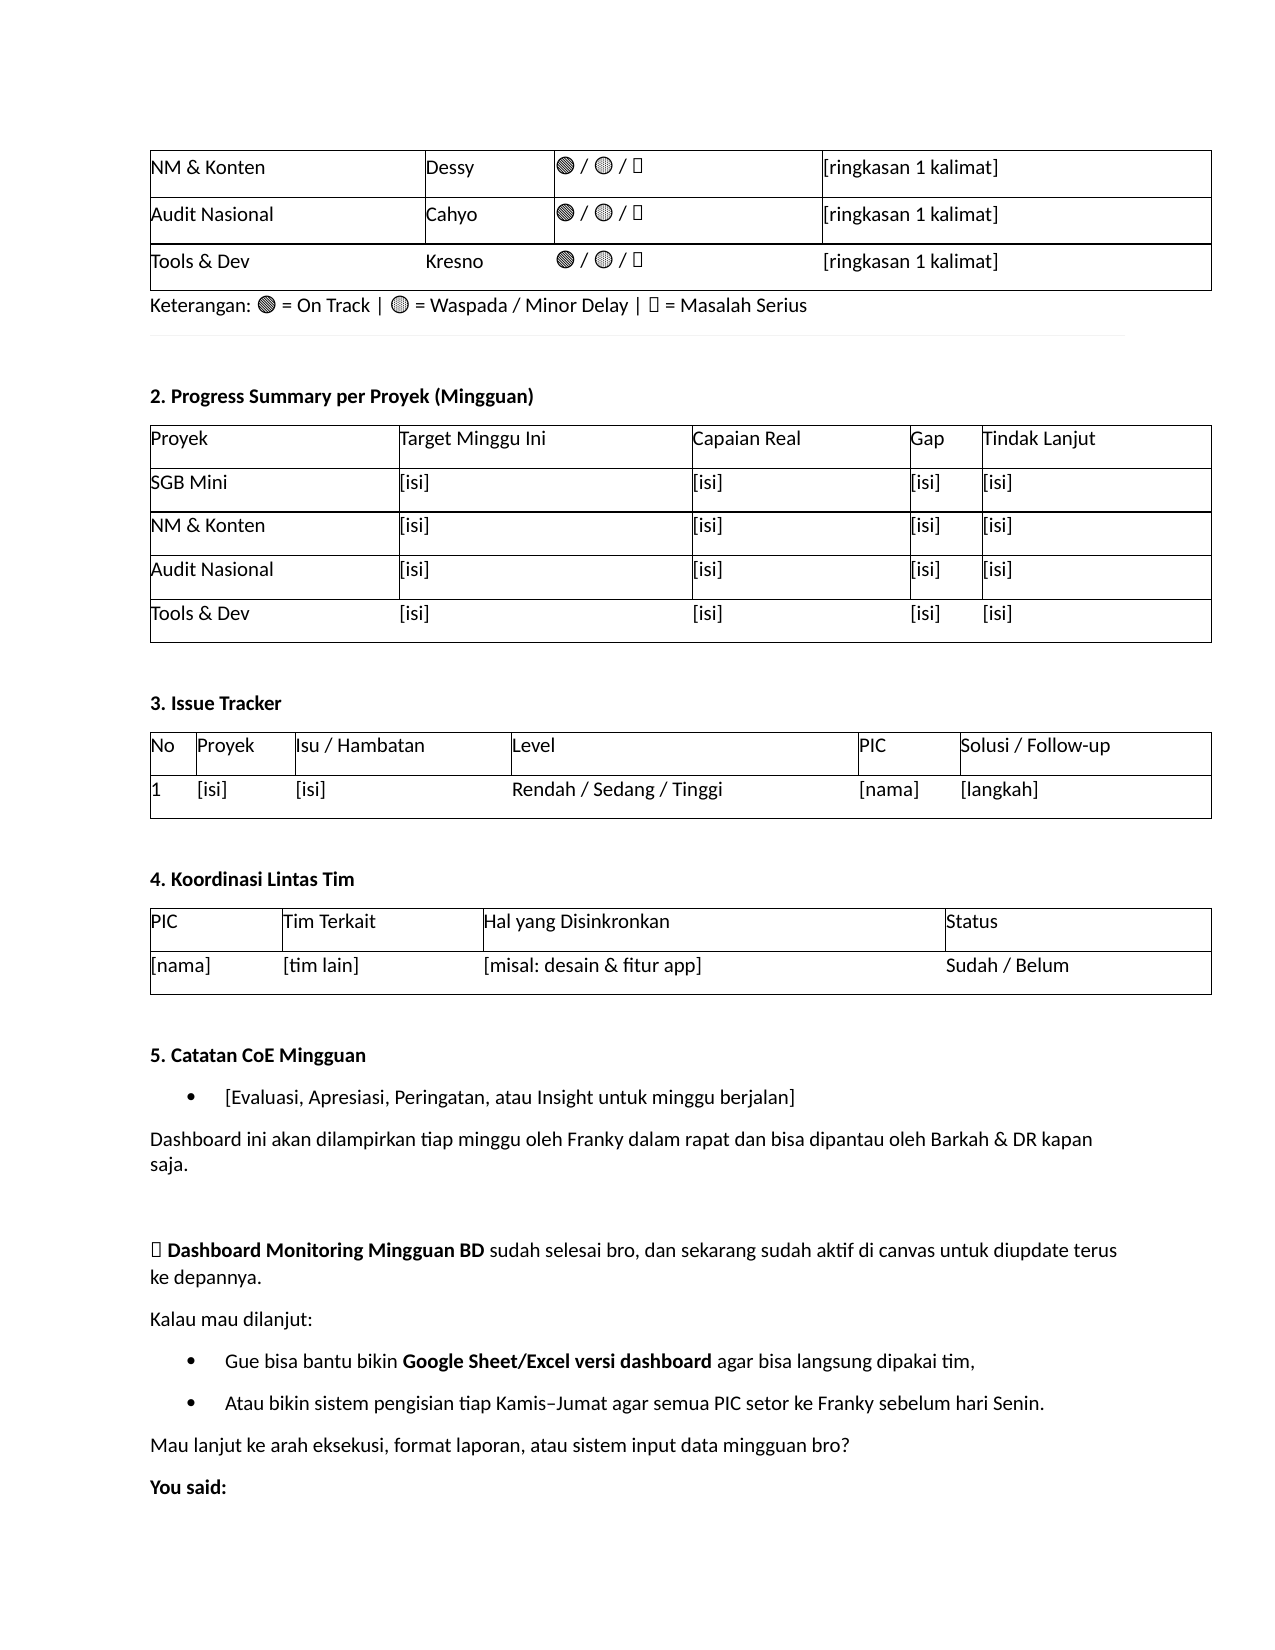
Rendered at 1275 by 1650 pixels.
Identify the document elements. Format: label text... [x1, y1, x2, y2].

text 2. Progress Summary per Proyek (Mingguan) [150, 383, 1125, 408]
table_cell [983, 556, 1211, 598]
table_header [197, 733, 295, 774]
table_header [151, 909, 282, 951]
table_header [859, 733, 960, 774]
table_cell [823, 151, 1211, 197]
list Atau bikin sistem pengisian tiap Kamis–Jumat agar semua PIC setor ke Franky sebelum hari Senin. [187, 1390, 1125, 1416]
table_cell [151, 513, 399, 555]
text Mau lanjut ke arah eksekusi, format laporan, atau sistem input data mingguan bro? [150, 1432, 1125, 1458]
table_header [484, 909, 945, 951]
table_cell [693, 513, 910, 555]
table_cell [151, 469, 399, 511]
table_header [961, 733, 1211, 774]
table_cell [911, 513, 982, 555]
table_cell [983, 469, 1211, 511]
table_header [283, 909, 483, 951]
text 4. Koordinasi Lintas Tim [150, 866, 1125, 891]
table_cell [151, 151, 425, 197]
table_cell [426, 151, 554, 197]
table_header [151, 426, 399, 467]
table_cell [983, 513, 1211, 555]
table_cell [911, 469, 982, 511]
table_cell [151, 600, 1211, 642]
list Gue bisa bantu bikin Google Sheet/Excel versi dashboard agar bisa langsung dipakai tim, [187, 1348, 1125, 1374]
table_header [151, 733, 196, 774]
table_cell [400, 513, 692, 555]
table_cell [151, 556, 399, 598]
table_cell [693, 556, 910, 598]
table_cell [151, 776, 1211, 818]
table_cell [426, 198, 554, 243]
text Dashboard ini akan dilampirkan tiap minggu oleh Franky dalam rapat dan bisa dipantau oleh Barkah & DR kapan saja. [150, 1126, 1125, 1177]
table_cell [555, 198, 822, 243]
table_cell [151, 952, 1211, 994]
list [Evaluasi, Apresiasi, Peringatan, atau Insight untuk minggu berjalan] [187, 1084, 1125, 1109]
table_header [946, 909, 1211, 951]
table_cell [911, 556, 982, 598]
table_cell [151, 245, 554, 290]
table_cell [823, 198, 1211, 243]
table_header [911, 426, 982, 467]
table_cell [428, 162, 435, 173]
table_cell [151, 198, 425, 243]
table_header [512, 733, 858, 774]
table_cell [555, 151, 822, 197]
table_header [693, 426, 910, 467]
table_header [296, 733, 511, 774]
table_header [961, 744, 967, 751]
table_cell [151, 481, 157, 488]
text Keterangan: 🟢 = On Track | 🟡 = Waspada / Minor Delay | 🔴 = Masalah Serius [150, 291, 1125, 319]
text ✅ Dashboard Monitoring Mingguan BD sudah selesai bro, dan sekarang sudah aktif di canvas untuk diupdate terus ke depannya. [150, 1236, 1125, 1289]
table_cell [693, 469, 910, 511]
text Kalau mau dilanjut: [150, 1306, 1125, 1332]
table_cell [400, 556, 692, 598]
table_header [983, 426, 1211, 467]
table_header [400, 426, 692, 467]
text You said: [150, 1474, 1125, 1500]
text 5. Catatan CoE Mingguan [150, 1042, 1125, 1067]
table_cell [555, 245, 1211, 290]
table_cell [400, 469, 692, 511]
text 3. Issue Tracker [150, 690, 1125, 715]
